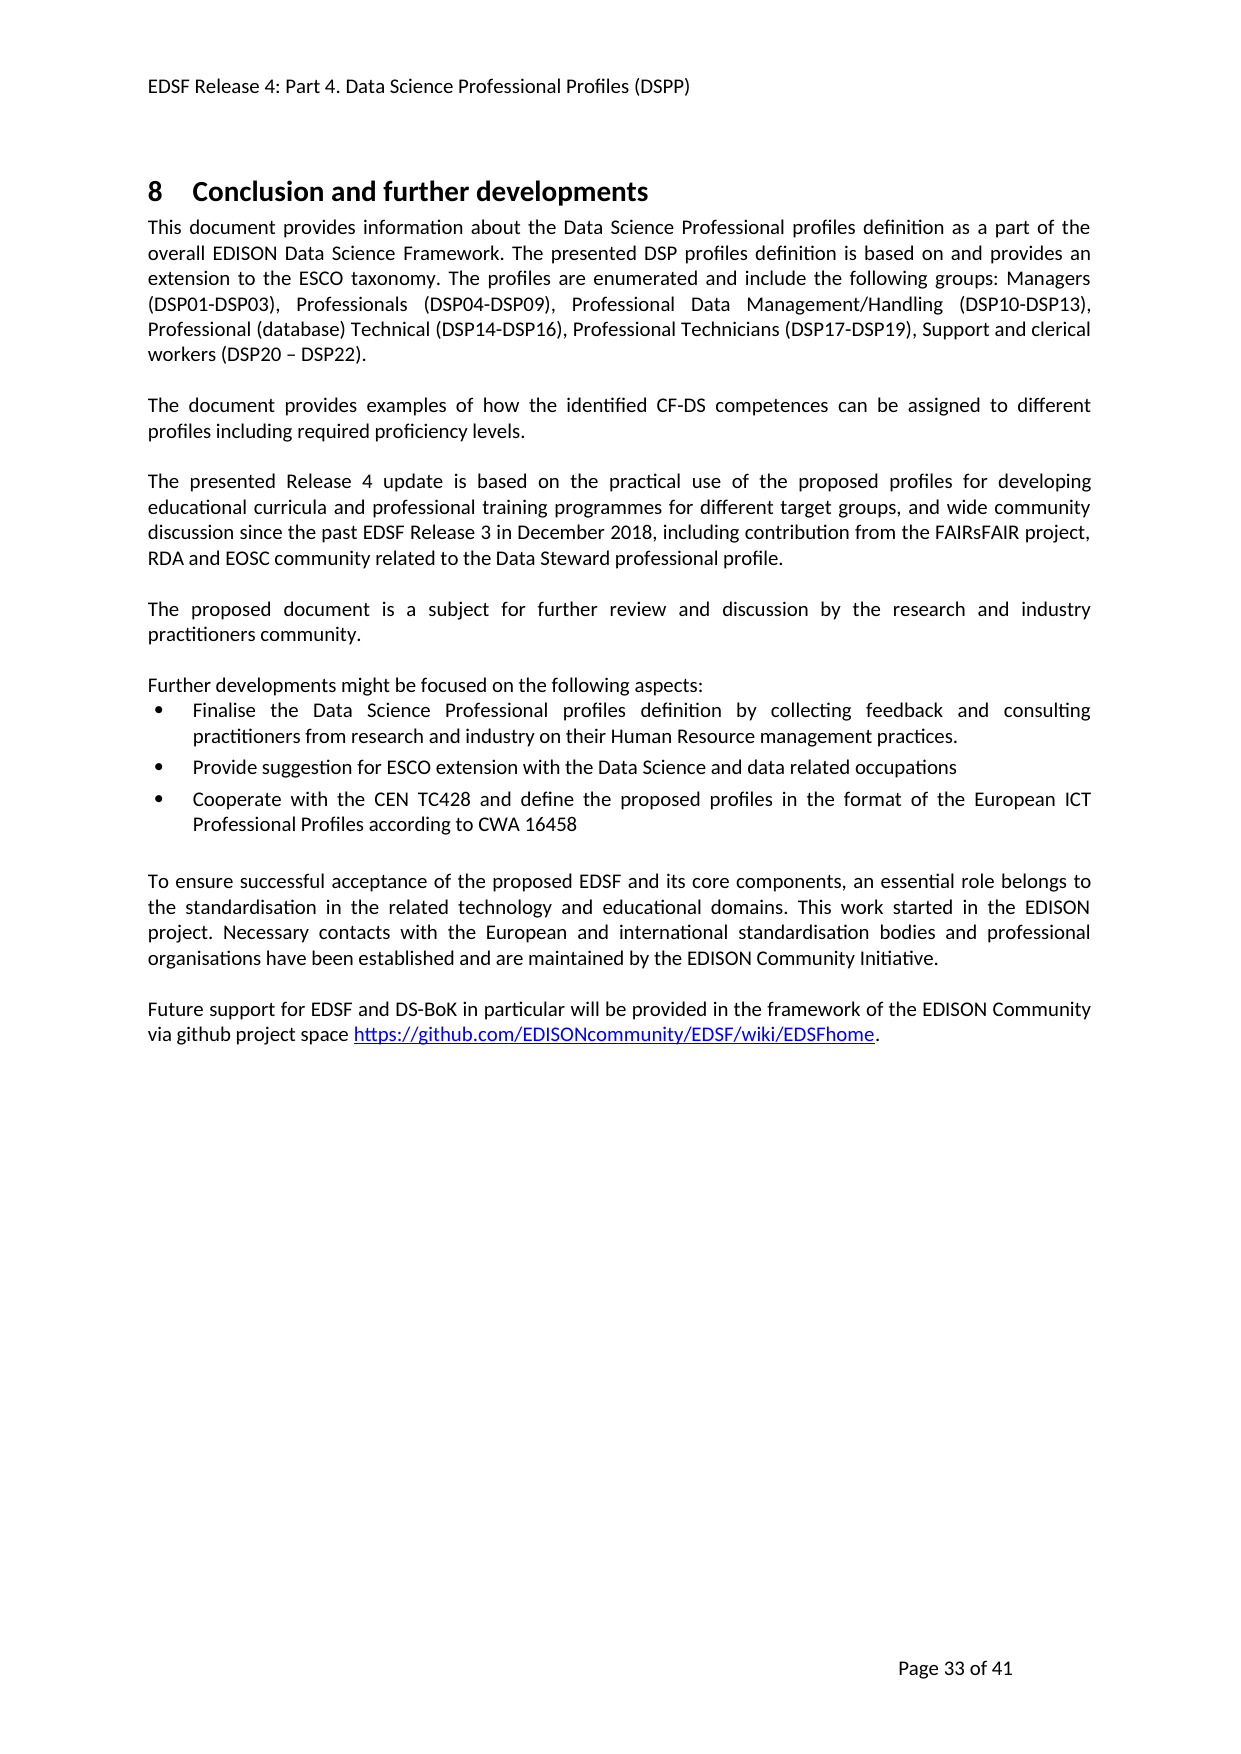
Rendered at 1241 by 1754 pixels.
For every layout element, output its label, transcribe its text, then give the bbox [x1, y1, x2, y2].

list Provide suggestion for ESCO extension with the Data Science and data related occupations [155, 754, 1093, 780]
subtitle Conclusion and further developments [148, 173, 1093, 208]
list Finalise the Data Science Professional profiles definition by collecting feedback and consulting practitioners from research and industry on their Human Resource management practices. [155, 697, 1093, 748]
text The document provides examples of how the identified CF-DS competences can be assigned to different profiles including required proficiency levels. [148, 392, 1093, 443]
text This document provides information about the Data Science Professional profiles definition as a part of the overall EDISON Data Science Framework. The presented DSP profiles definition is based on and provides an extension to the ESCO taxonomy. The profiles are enumerated and include the following groups: Managers (DSP01-DSP03), Professionals (DSP04-DSP09), Professional Data Management/Handling (DSP10-DSP13), Professional (database) Technical (DSP14-DSP16), Professional Technicians (DSP17-DSP19), Support and clerical workers (DSP20 – DSP22). [148, 214, 1093, 367]
text Future support for EDSF and DS-BoK in particular will be provided in the framework of the EDISON Community via github project space https://github.com/EDISONcommunity/EDSF/wiki/EDSFhome. [148, 996, 1093, 1047]
list Cooperate with the CEN TC428 and define the proposed profiles in the format of the European ICT Professional Profiles according to CWA 16458 [155, 786, 1093, 837]
text The proposed document is a subject for further review and discussion by the research and industry practitioners community. [148, 596, 1093, 647]
text The presented Release 4 update is based on the practical use of the proposed profiles for developing educational curricula and professional training programmes for different target groups, and wide community discussion since the past EDSF Release 3 in December 2018, including contribution from the FAIRsFAIR project, RDA and EOSC community related to the Data Steward professional profile. [148, 469, 1093, 570]
text To ensure successful acceptance of the proposed EDSF and its core components, an essential role belongs to the standardisation in the related technology and educational domains. This work started in the EDISON project. Necessary contacts with the European and international standardisation bodies and professional organisations have been established and are maintained by the EDISON Community Initiative. [148, 869, 1093, 970]
text Further developments might be focused on the following aspects: [148, 672, 1093, 697]
